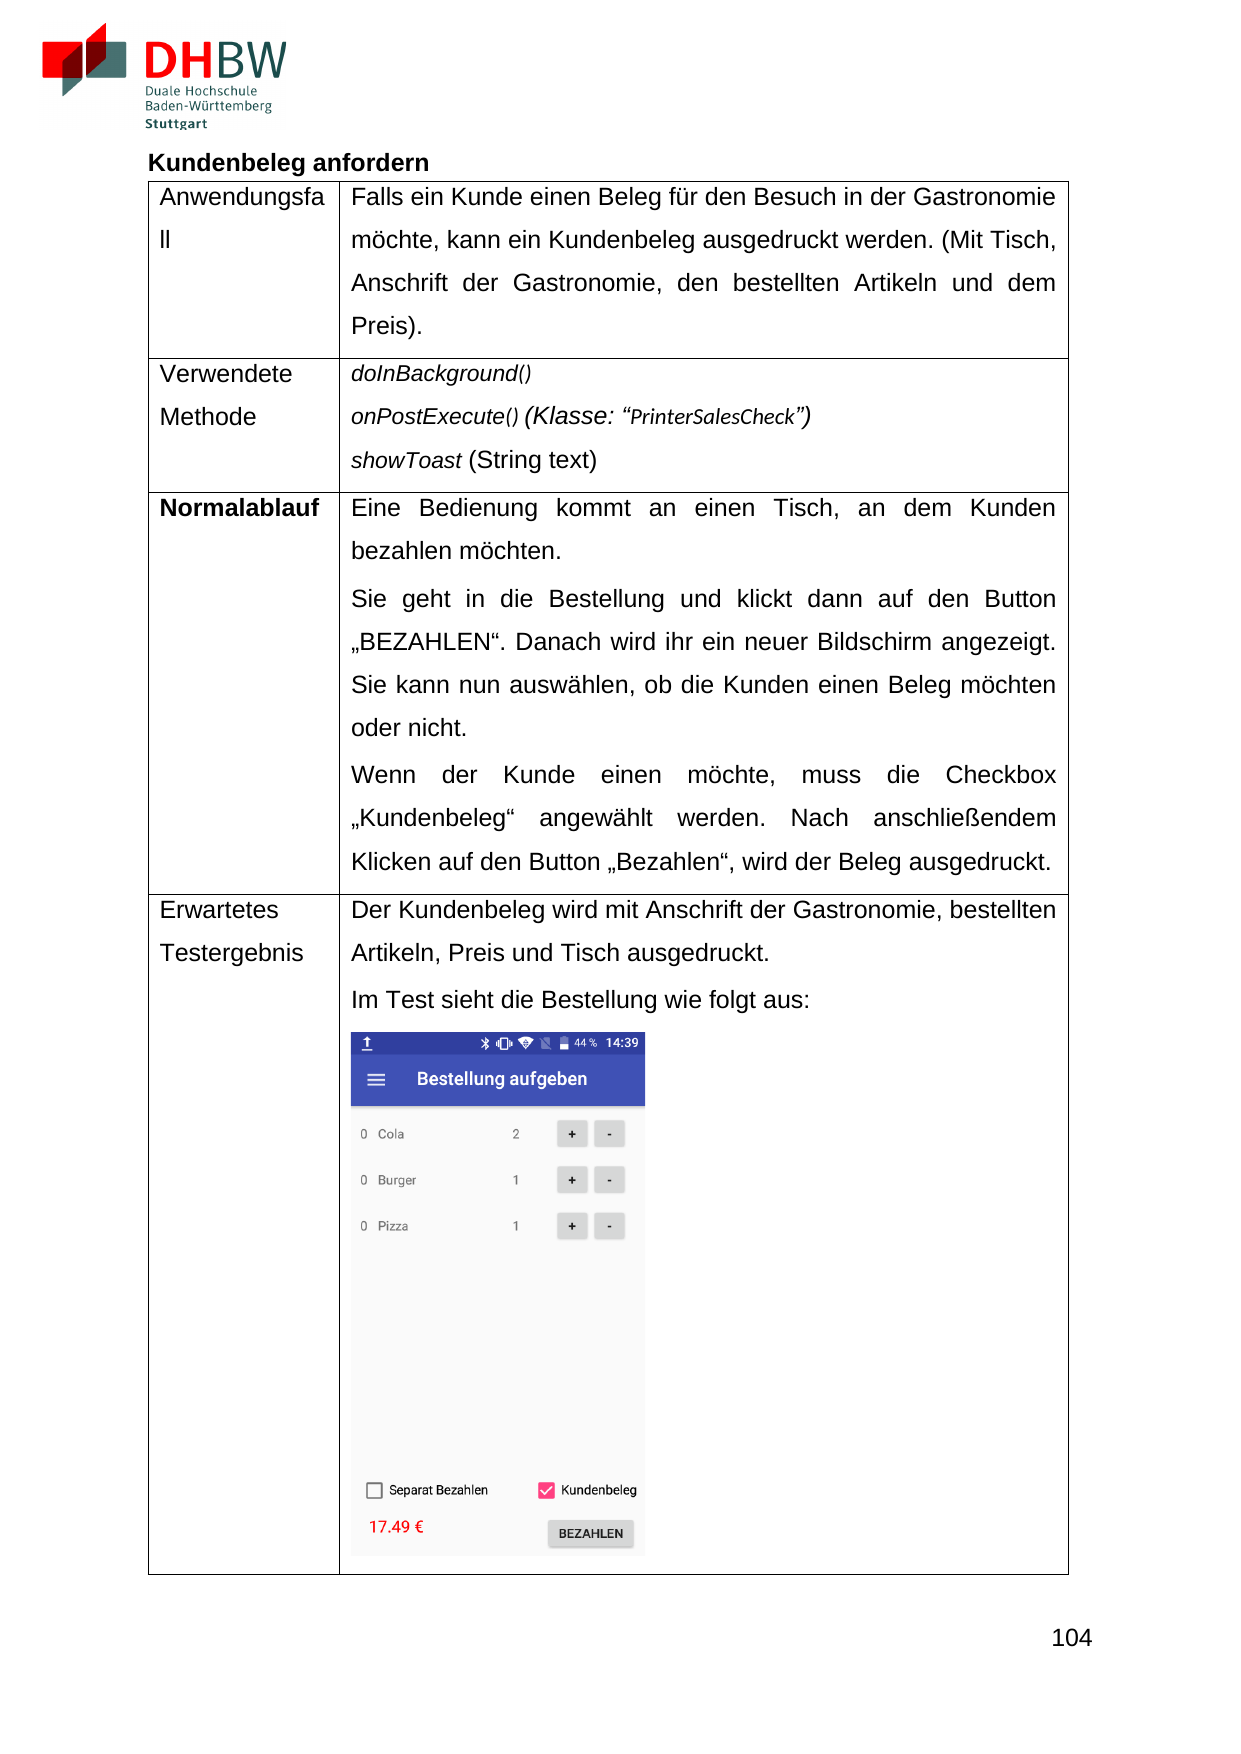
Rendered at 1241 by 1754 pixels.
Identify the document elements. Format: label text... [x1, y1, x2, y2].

table_cell Der Kundenbeleg wird mit Anschrift der Gastronomie, bestellten Artikeln, Preis und Tisch ausgedruckt. Im Test sieht die Bestellung wie folgt aus: [340, 895, 1068, 1574]
table_cell Verwendete Methode [149, 359, 339, 492]
picture [350, 1032, 646, 1556]
table_cell Erwartetes Testergebnis [149, 895, 339, 1574]
text Kundenbeleg anfordern [148, 148, 1093, 176]
table_cell Normalablauf [149, 493, 339, 894]
picture [39, 20, 286, 130]
table_header Falls ein Kunde einen Beleg für den Besuch in der Gastronomie möchte, kann ein Kundenbeleg ausgedruckt werden. (Mit Tisch, Anschrift der Gastronomie, den bestellten Artikeln und dem Preis). [340, 182, 1068, 358]
table_header Anwendungsfall [149, 182, 339, 358]
table_cell doInBackground() onPostExecute() (Klasse: “PrinterSalesCheck”) showToast (String text) [340, 359, 1068, 492]
table_cell Eine Bedienung kommt an einen Tisch, an dem Kunden bezahlen möchten. Sie geht in die Bestellung und klickt dann auf den Button „BEZAHLEN“. Danach wird ihr ein neuer Bildschirm angezeigt. Sie kann nun auswählen, ob die Kunden einen Beleg möchten oder nicht. Wenn der Kunde einen möchte, muss die Checkbox „Kundenbeleg“ angewählt werden. Nach anschließendem Klicken auf den Button „Bezahlen“, wird der Beleg ausgedruckt. [340, 493, 1068, 894]
